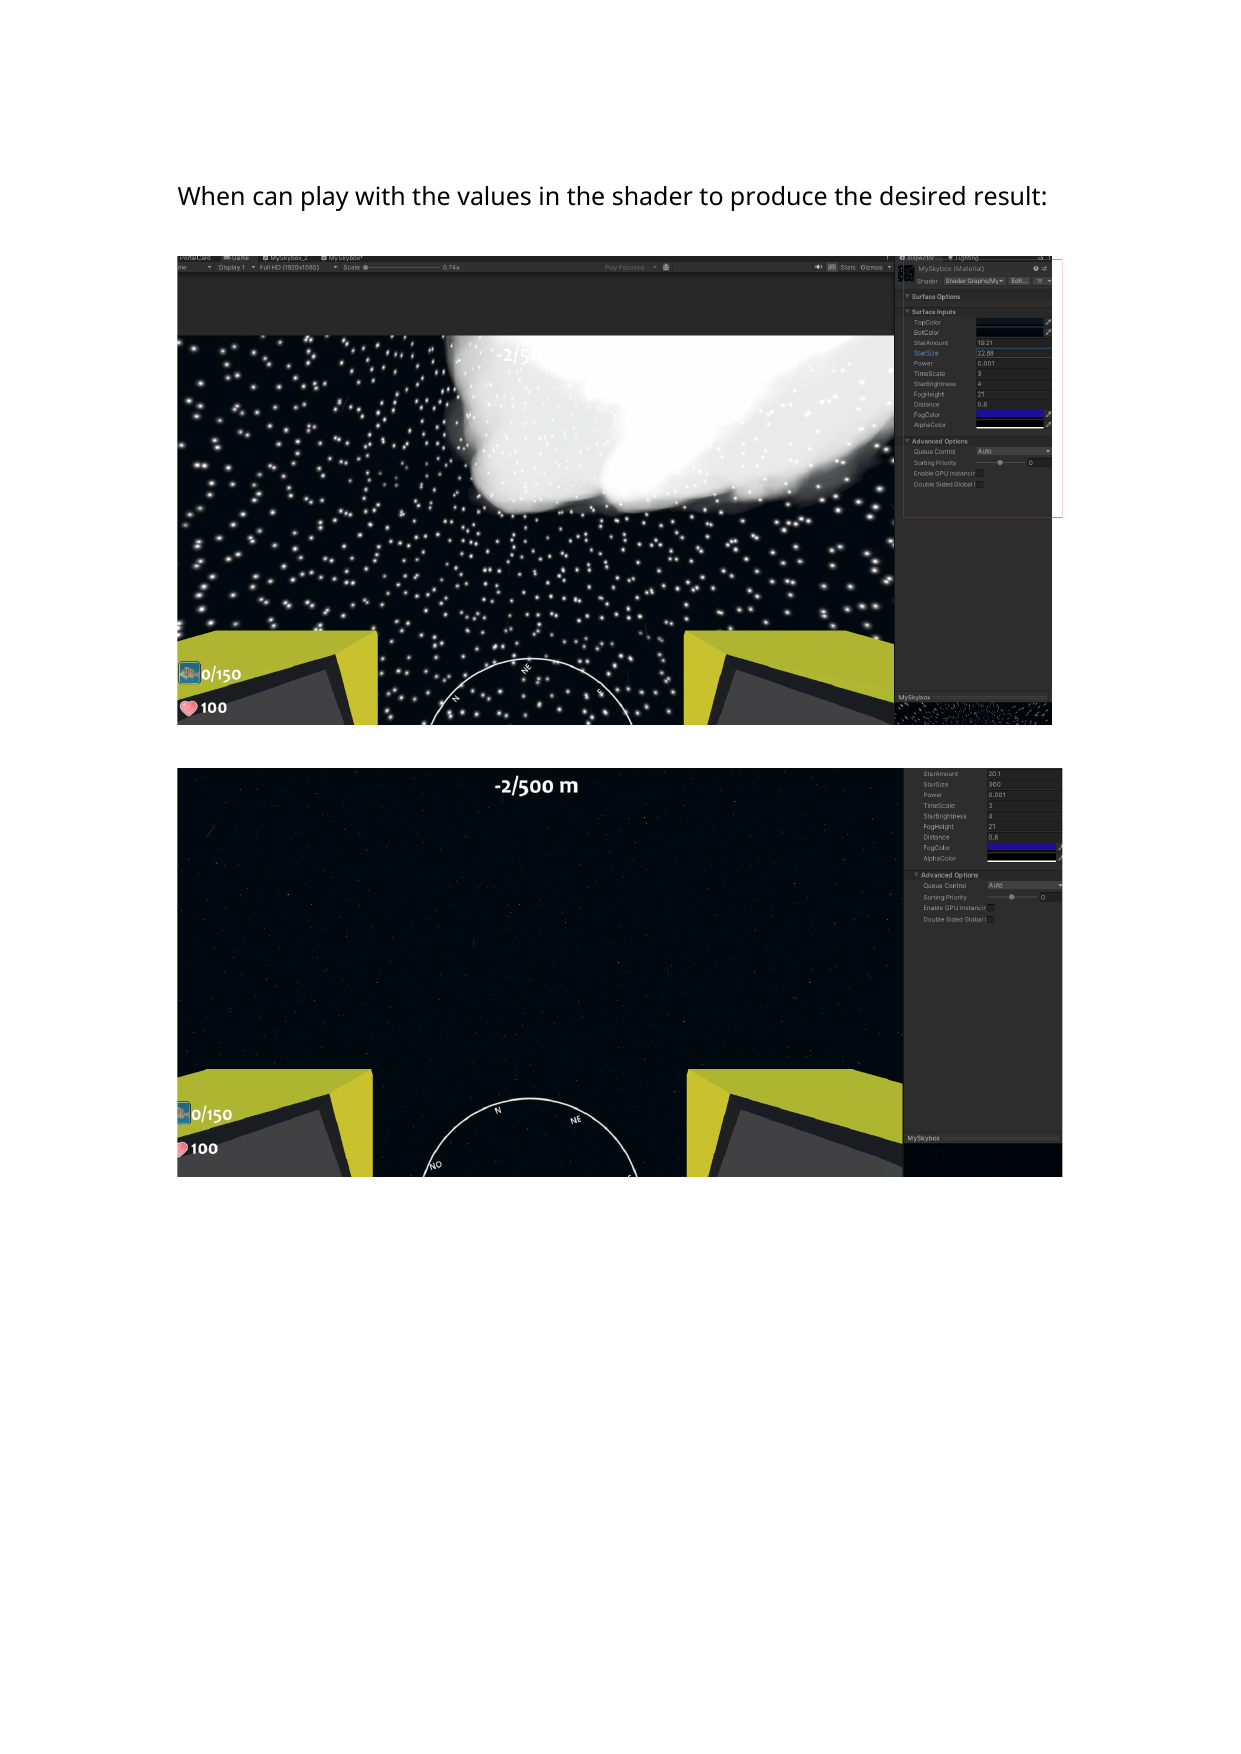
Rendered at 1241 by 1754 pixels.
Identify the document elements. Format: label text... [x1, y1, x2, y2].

picture [177, 256, 1063, 725]
picture [177, 768, 1063, 1177]
text When can play with the values in the shader to produce the desired result: [177, 178, 1063, 212]
